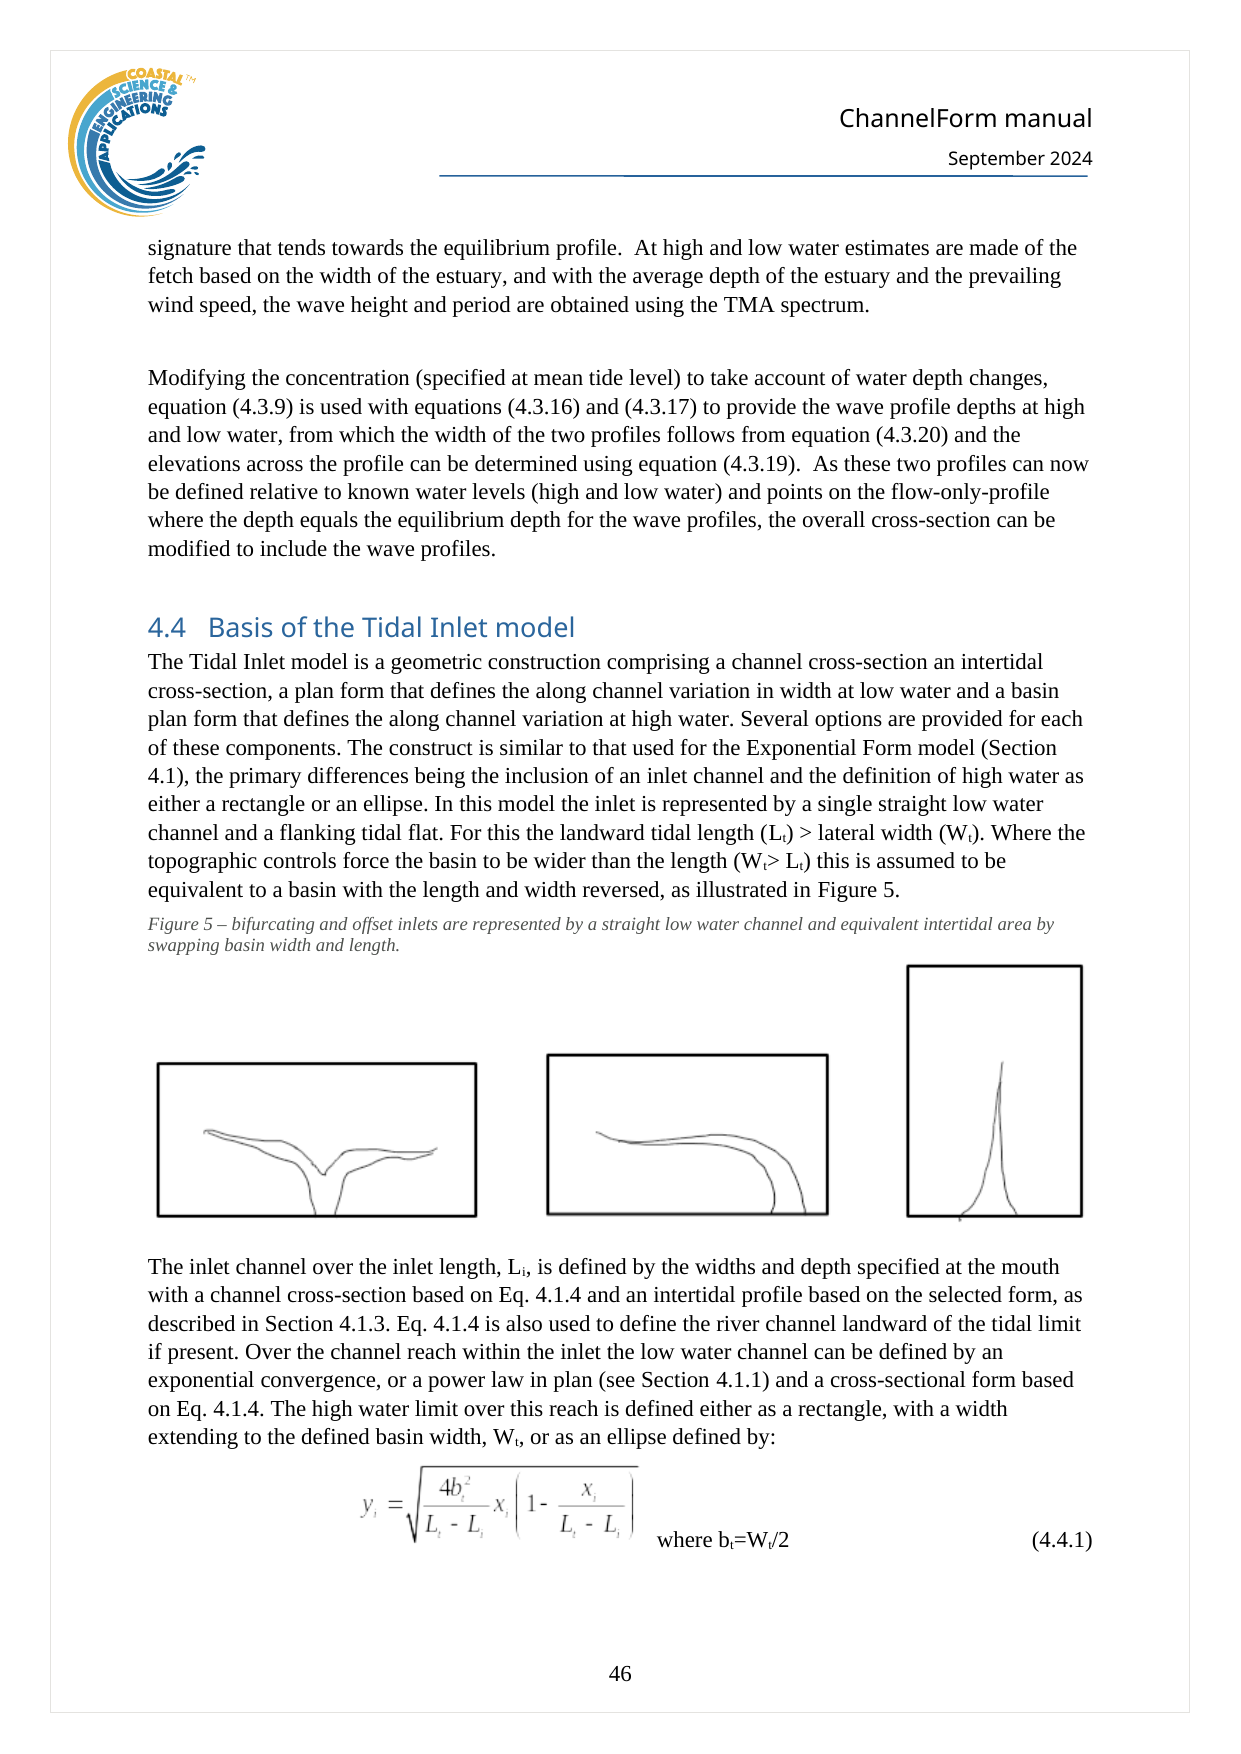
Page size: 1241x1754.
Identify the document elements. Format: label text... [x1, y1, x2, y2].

text where bt=Wt/2 (4.4.1) [148, 1460, 1093, 1553]
text Figure 5 – bifurcating and offset inlets are represented by a straight low water channel and equivalent intertidal area by swapping basin width and length. [148, 912, 1093, 955]
text The inlet channel over the inlet length, Li, is defined by the widths and depth specified at the mouth with a channel cross-section based on Eq. 4.1.4 and an intertidal profile based on the selected form, as described in Section 4.1.3. Eq. 4.1.4 is also used to define the river channel landward of the tidal limit if present. Over the channel reach within the inlet the low water channel can be defined by an exponential convergence, or a power law in plan (see Section 4.1.1) and a cross-sectional form based on Eq. 4.1.4. The high water limit over this reach is defined either as a rectangle, with a width extending to the defined basin width, Wt, or as an ellipse defined by: [148, 1253, 1093, 1450]
subtitle Basis of the Tidal Inlet model [148, 608, 1093, 645]
text Modifying the concentration (specified at mean tide level) to take account of water depth changes, equation (4.3.9) is used with equations (4.3.16) and (4.3.17) to provide the wave profile depths at high and low water, from which the width of the two profiles follows from equation (4.3.20) and the elevations across the profile can be determined using equation (4.3.19). As these two profiles can now be defined relative to known water levels (high and low water) and points on the flow-only-profile where the depth equals the equilibrium depth for the wave profiles, the overall cross-section can be modified to include the wave profiles. [148, 364, 1093, 561]
text The Tidal Inlet model is a geometric construction comprising a channel cross-section an intertidal cross-section, a plan form that defines the along channel variation in width at low water and a basin plan form that defines the along channel variation at high water. Several options are provided for each of these components. The construct is similar to that used for the Exponential Form model (Section 4.1), the primary differences being the inclusion of an inlet channel and the definition of high water as either a rectangle or an ellipse. In this model the inlet is represented by a single straight low water channel and a flanking tidal flat. For this the landward tidal length (Lt) > lateral width (Wt). Where the topographic controls force the basin to be wider than the length (Wt> Lt) this is assumed to be equivalent to a basin with the length and width reversed, as illustrated in Figure 5. [148, 648, 1093, 902]
picture [147, 955, 1093, 1232]
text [148, 234, 1093, 317]
